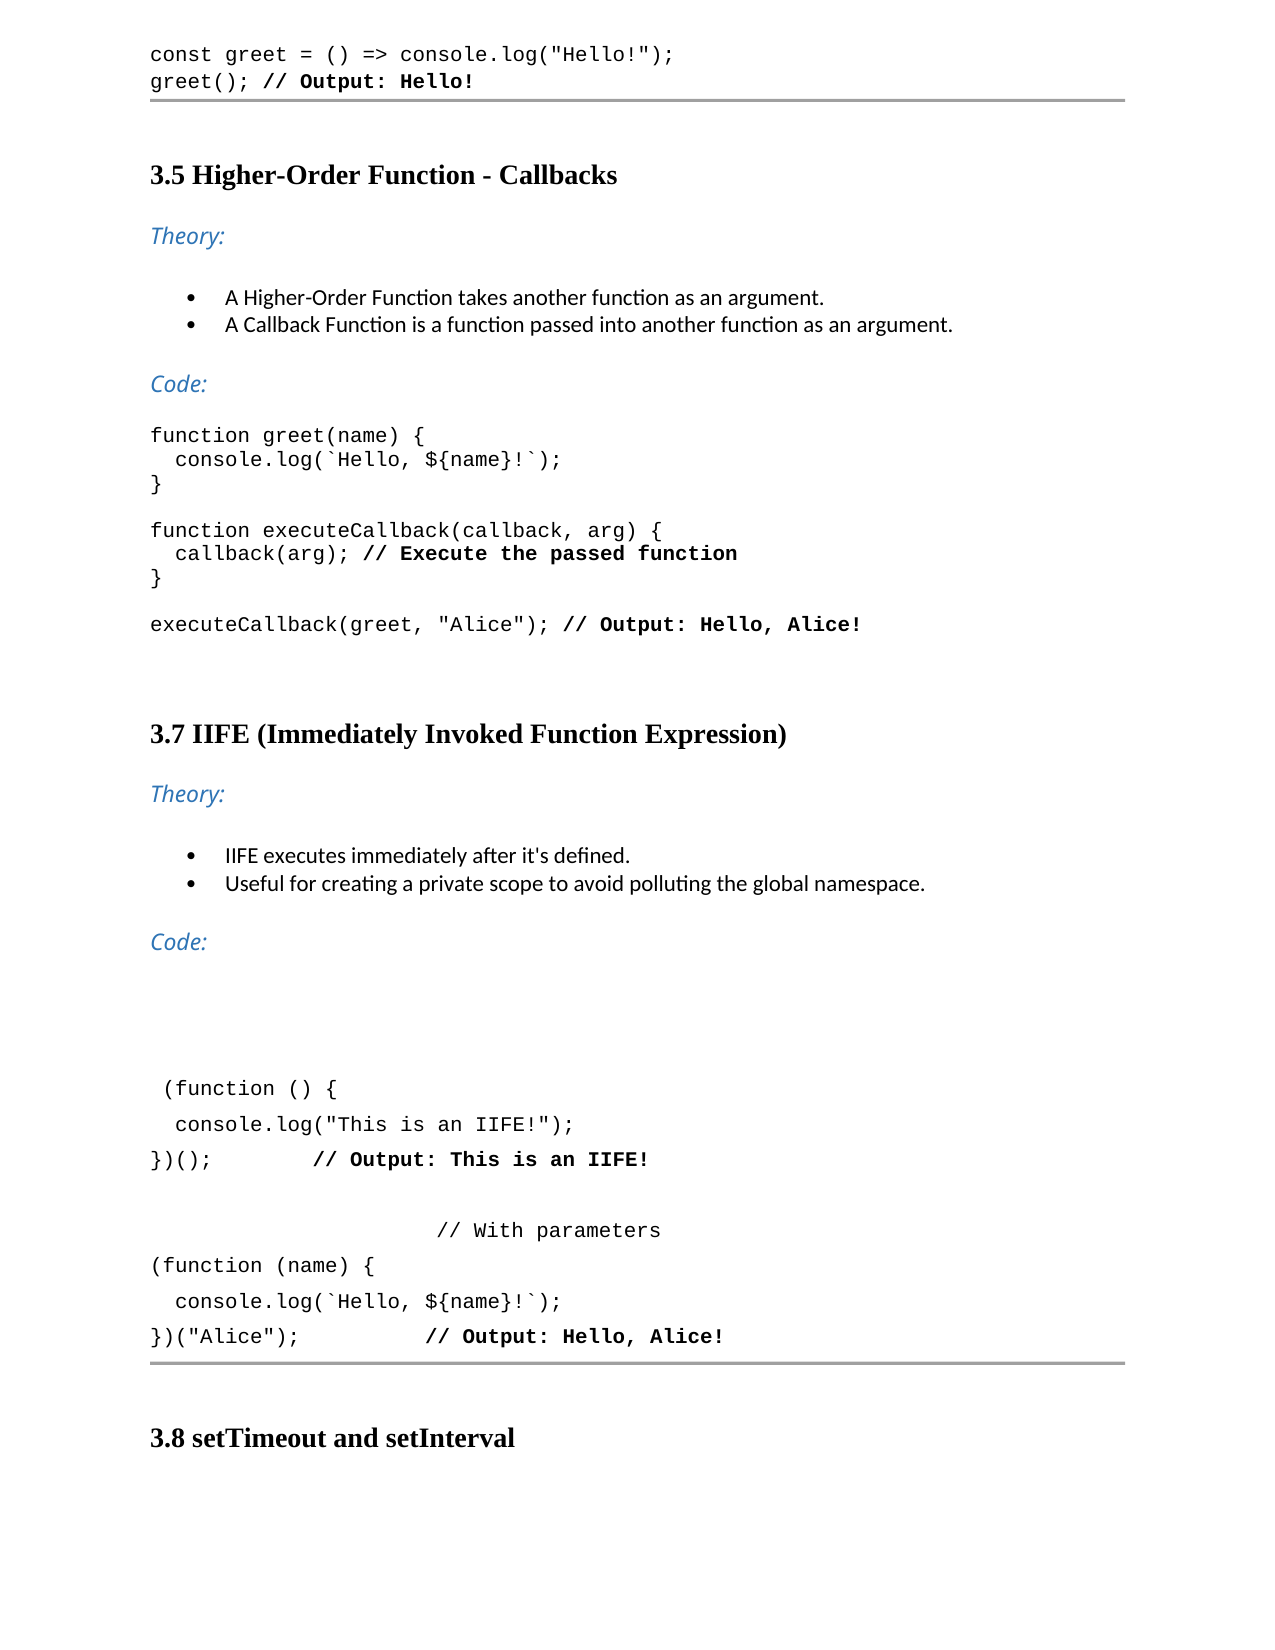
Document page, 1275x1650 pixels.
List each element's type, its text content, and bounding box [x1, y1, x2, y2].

subtitle Theory: [150, 220, 1125, 251]
subtitle Theory: [150, 778, 1125, 809]
subtitle 3.5 Higher-Order Function - Callbacks [150, 158, 1125, 191]
text })("Alice"); // Output: Hello, Alice! [150, 1326, 1125, 1350]
list IIFE executes immediately after it's defined. [187, 841, 1125, 869]
subtitle Code: [150, 926, 1125, 958]
text console.log("This is an IIFE!"); [150, 1114, 1125, 1137]
text (function (name) { [150, 1255, 1125, 1279]
list A Higher-Order Function takes another function as an argument. [187, 283, 1125, 311]
text callback(arg); // Execute the passed function [150, 543, 1125, 567]
text const greet = () => console.log("Hello!"); [150, 44, 1125, 68]
subtitle 3.7 IIFE (Immediately Invoked Function Expression) [150, 717, 1125, 749]
text // With parameters [150, 1220, 1125, 1244]
text console.log(`Hello, ${name}!`); [150, 1291, 1125, 1314]
subtitle Code: [150, 368, 1125, 399]
subtitle 3.8 setTimeout and setInterval [150, 1421, 1125, 1453]
list Useful for creating a private scope to avoid polluting the global namespace. [187, 869, 1125, 897]
text console.log(`Hello, ${name}!`); [150, 449, 1125, 472]
text function greet(name) { [150, 402, 1125, 449]
list A Callback Function is a function passed into another function as an argument. [187, 311, 1125, 339]
text greet(); // Output: Hello! [150, 72, 1125, 95]
text })(); // Output: This is an IIFE! [150, 1149, 1125, 1173]
text executeCallback(greet, "Alice"); // Output: Hello, Alice! [150, 614, 1125, 638]
text } [150, 567, 1125, 591]
text } [150, 472, 1125, 496]
text (function () { [150, 1078, 1125, 1102]
text function executeCallback(callback, arg) { [150, 520, 1125, 543]
